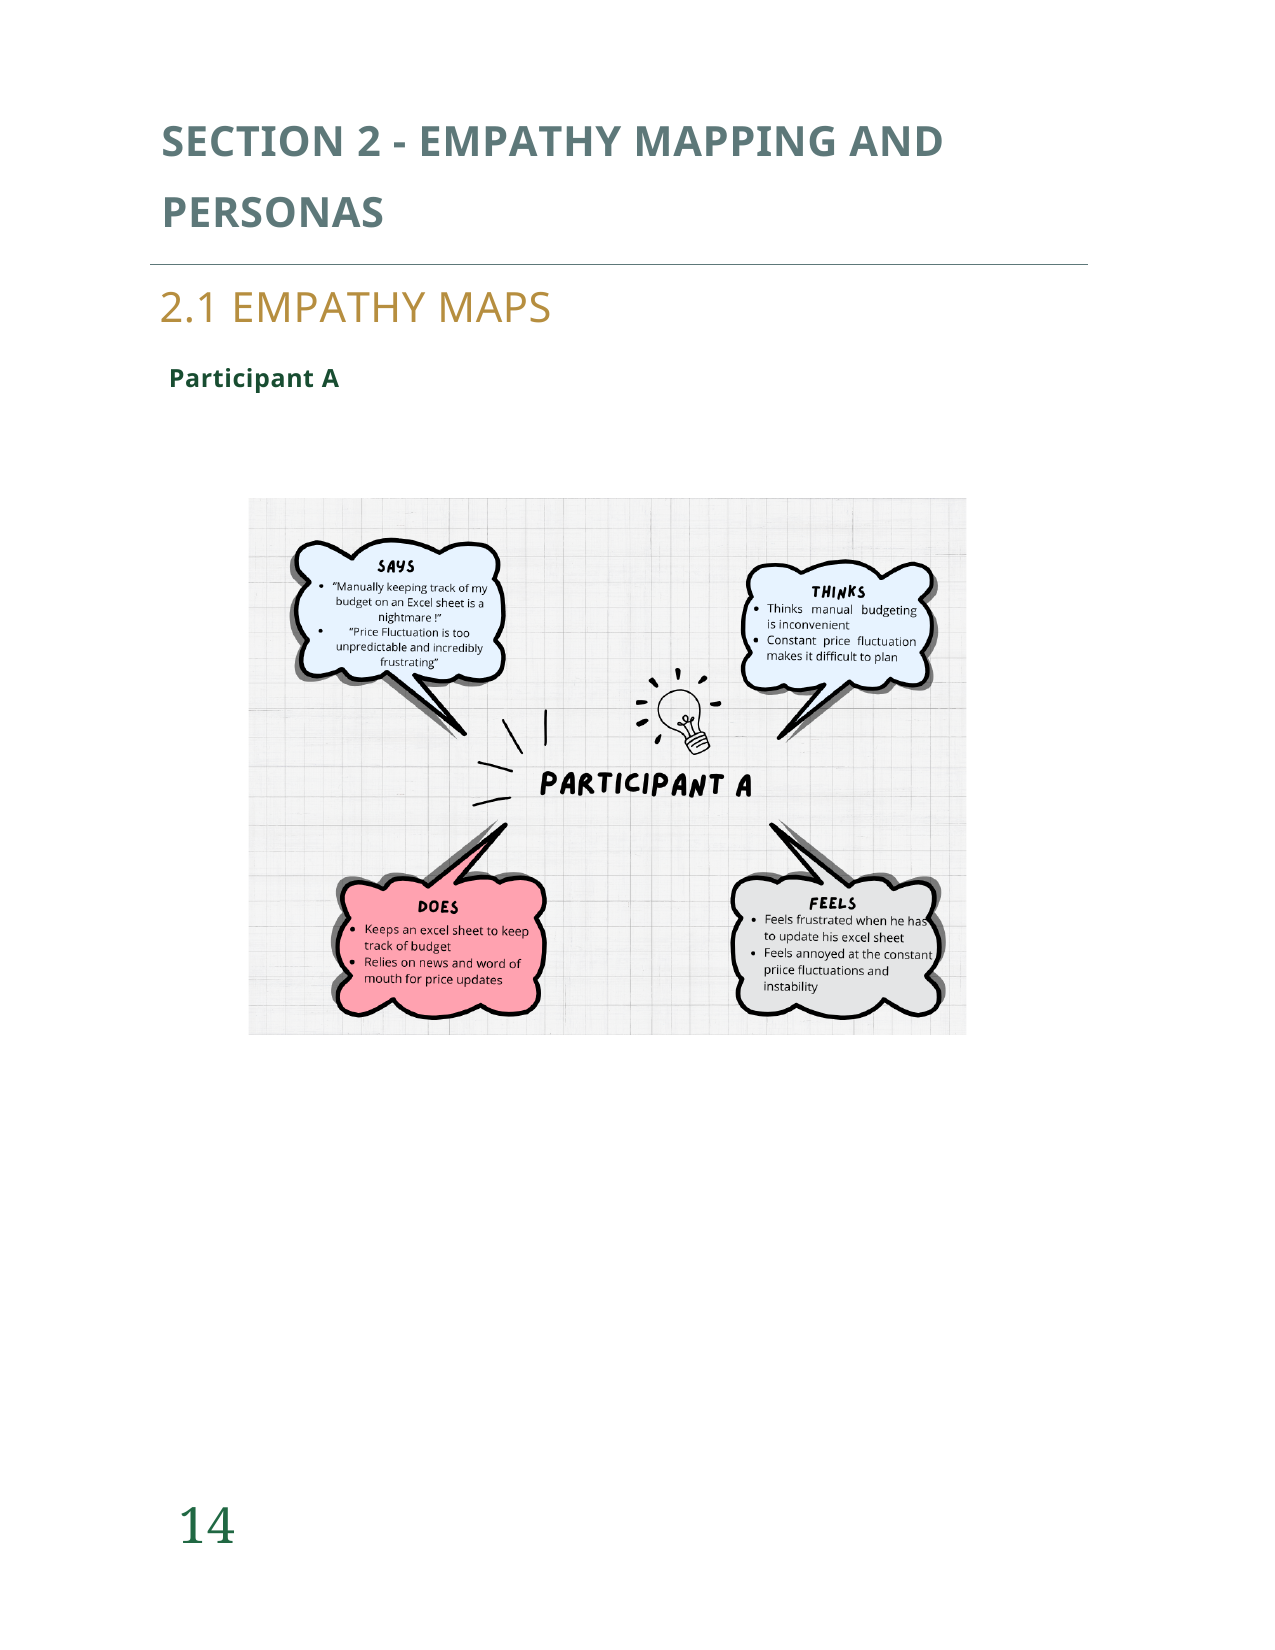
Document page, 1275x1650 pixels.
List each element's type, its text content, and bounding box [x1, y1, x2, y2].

table_header Section 2 - Empathy mapping and personas [150, 99, 1087, 264]
subtitle 2.1 empathy maps [159, 278, 1275, 334]
picture [248, 498, 967, 1035]
subtitle Participant A [169, 361, 1275, 395]
